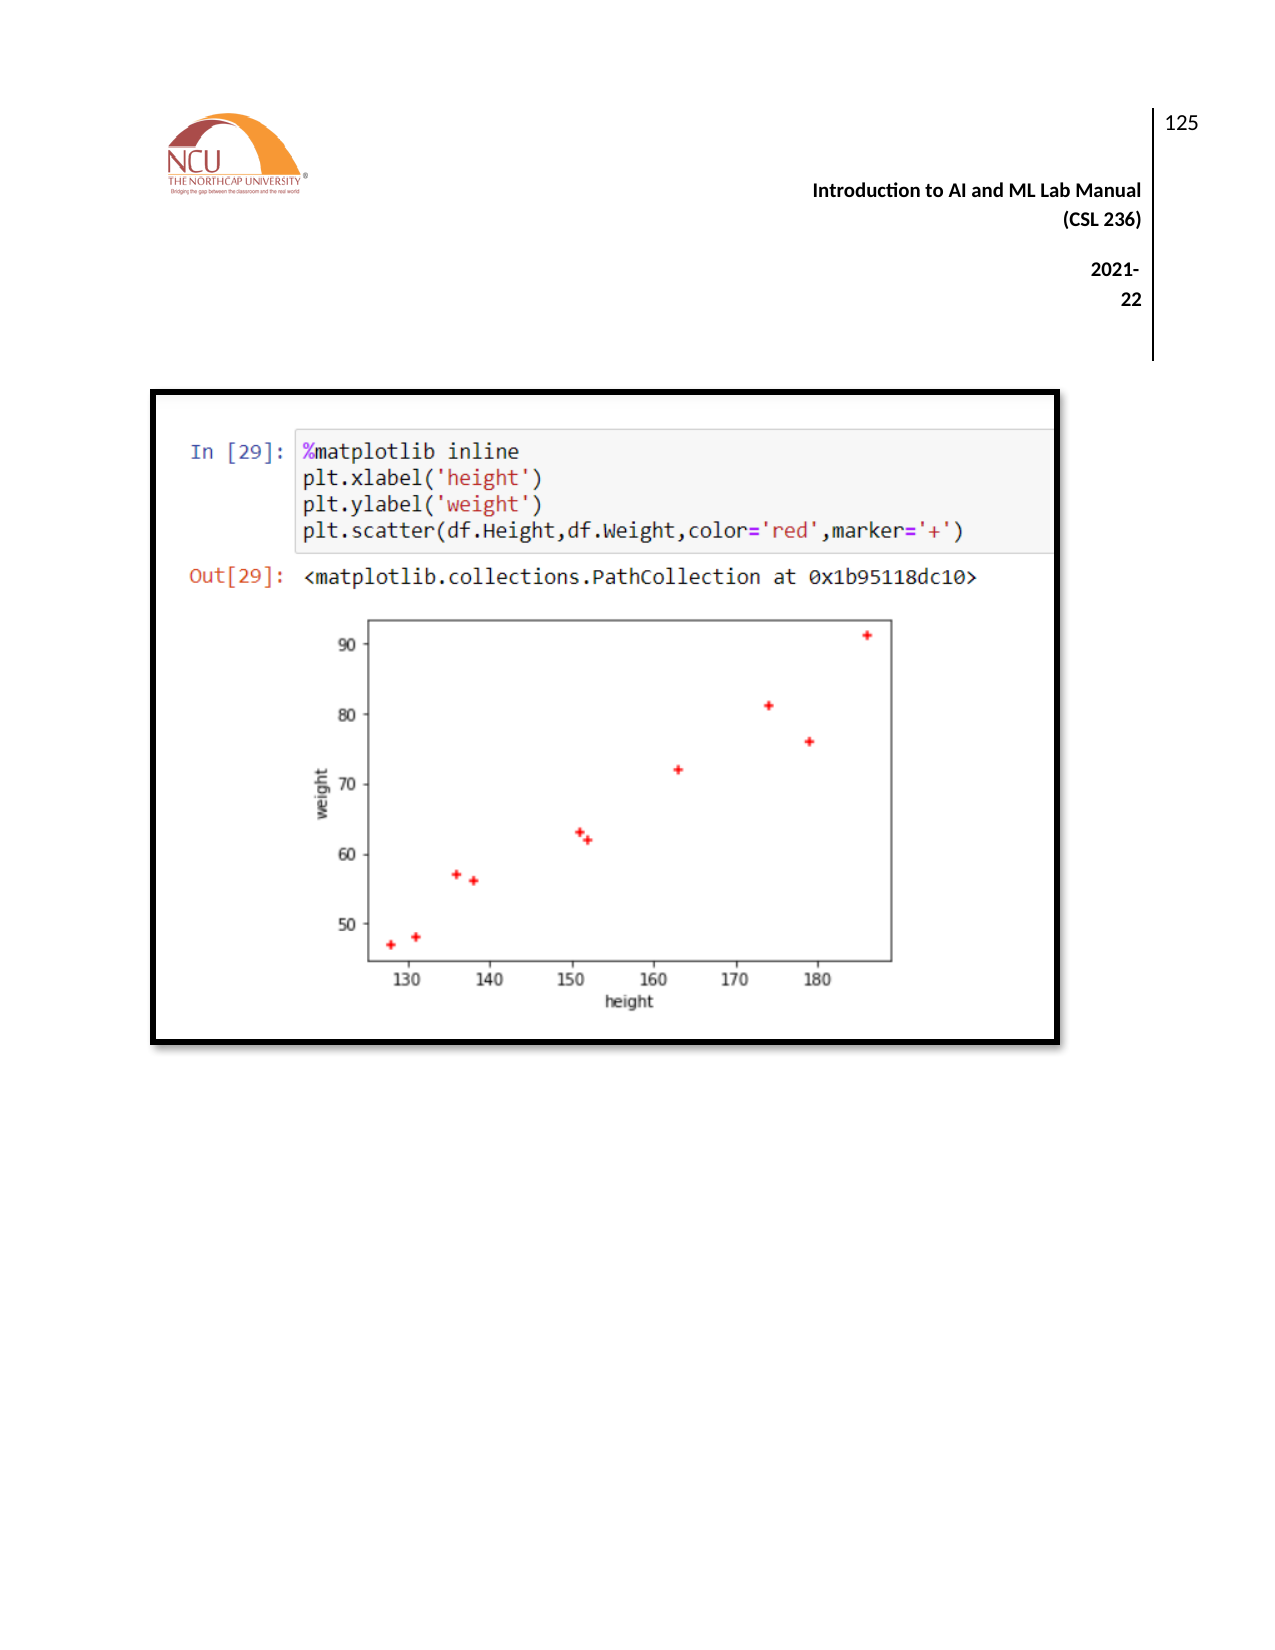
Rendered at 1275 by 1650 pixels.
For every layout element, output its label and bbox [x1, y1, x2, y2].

picture [164, 108, 309, 198]
picture [156, 395, 1054, 1039]
